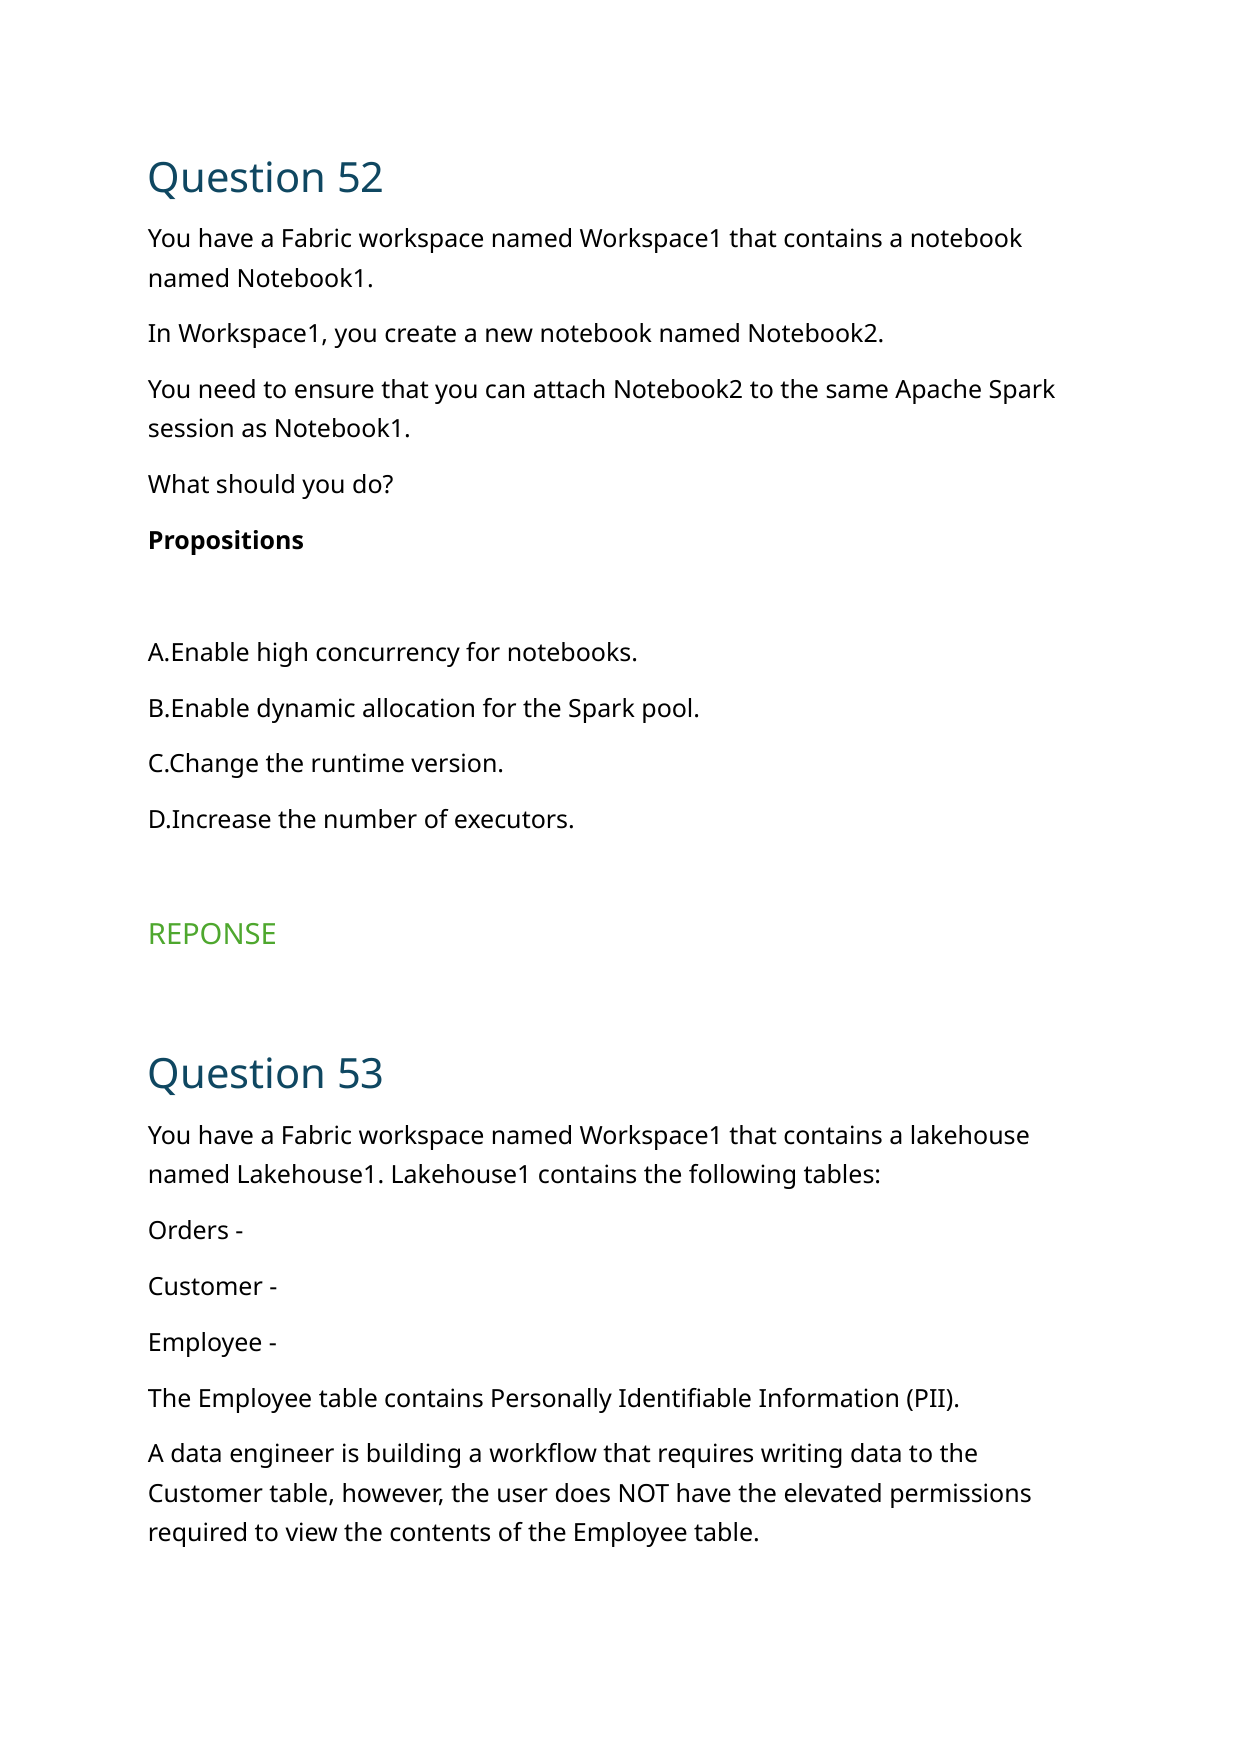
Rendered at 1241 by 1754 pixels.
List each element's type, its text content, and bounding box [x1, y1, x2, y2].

text Orders - [148, 1213, 1093, 1247]
text In Workspace1, you create a new notebook named Notebook2. [148, 316, 1093, 350]
subtitle Question 52 [148, 148, 1093, 204]
subtitle REPONSE [148, 914, 1093, 953]
text Propositions [148, 523, 1093, 557]
text What should you do? [148, 467, 1093, 501]
text Employee - [148, 1324, 1093, 1358]
text The Employee table contains Personally Identifiable Information (PII). [148, 1380, 1093, 1414]
text You have a Fabric workspace named Workspace1 that contains a notebook named Notebook1. [148, 221, 1093, 294]
text A data engineer is building a workflow that requires writing data to the Customer table, however, the user does NOT have the elevated permissions required to view the contents of the Employee table. [148, 1436, 1093, 1548]
subtitle Question 53 [148, 1044, 1093, 1101]
text You have a Fabric workspace named Workspace1 that contains a lakehouse named Lakehouse1. Lakehouse1 contains the following tables: [148, 1118, 1093, 1191]
text A.Enable high concurrency for notebooks. [148, 634, 1093, 668]
text Customer - [148, 1269, 1093, 1303]
text D.Increase the number of executors. [148, 802, 1093, 836]
text B.Enable dynamic allocation for the Spark pool. [148, 690, 1093, 724]
text C.Change the runtime version. [148, 746, 1093, 780]
text You need to ensure that you can attach Notebook2 to the same Apache Spark session as Notebook1. [148, 372, 1093, 445]
